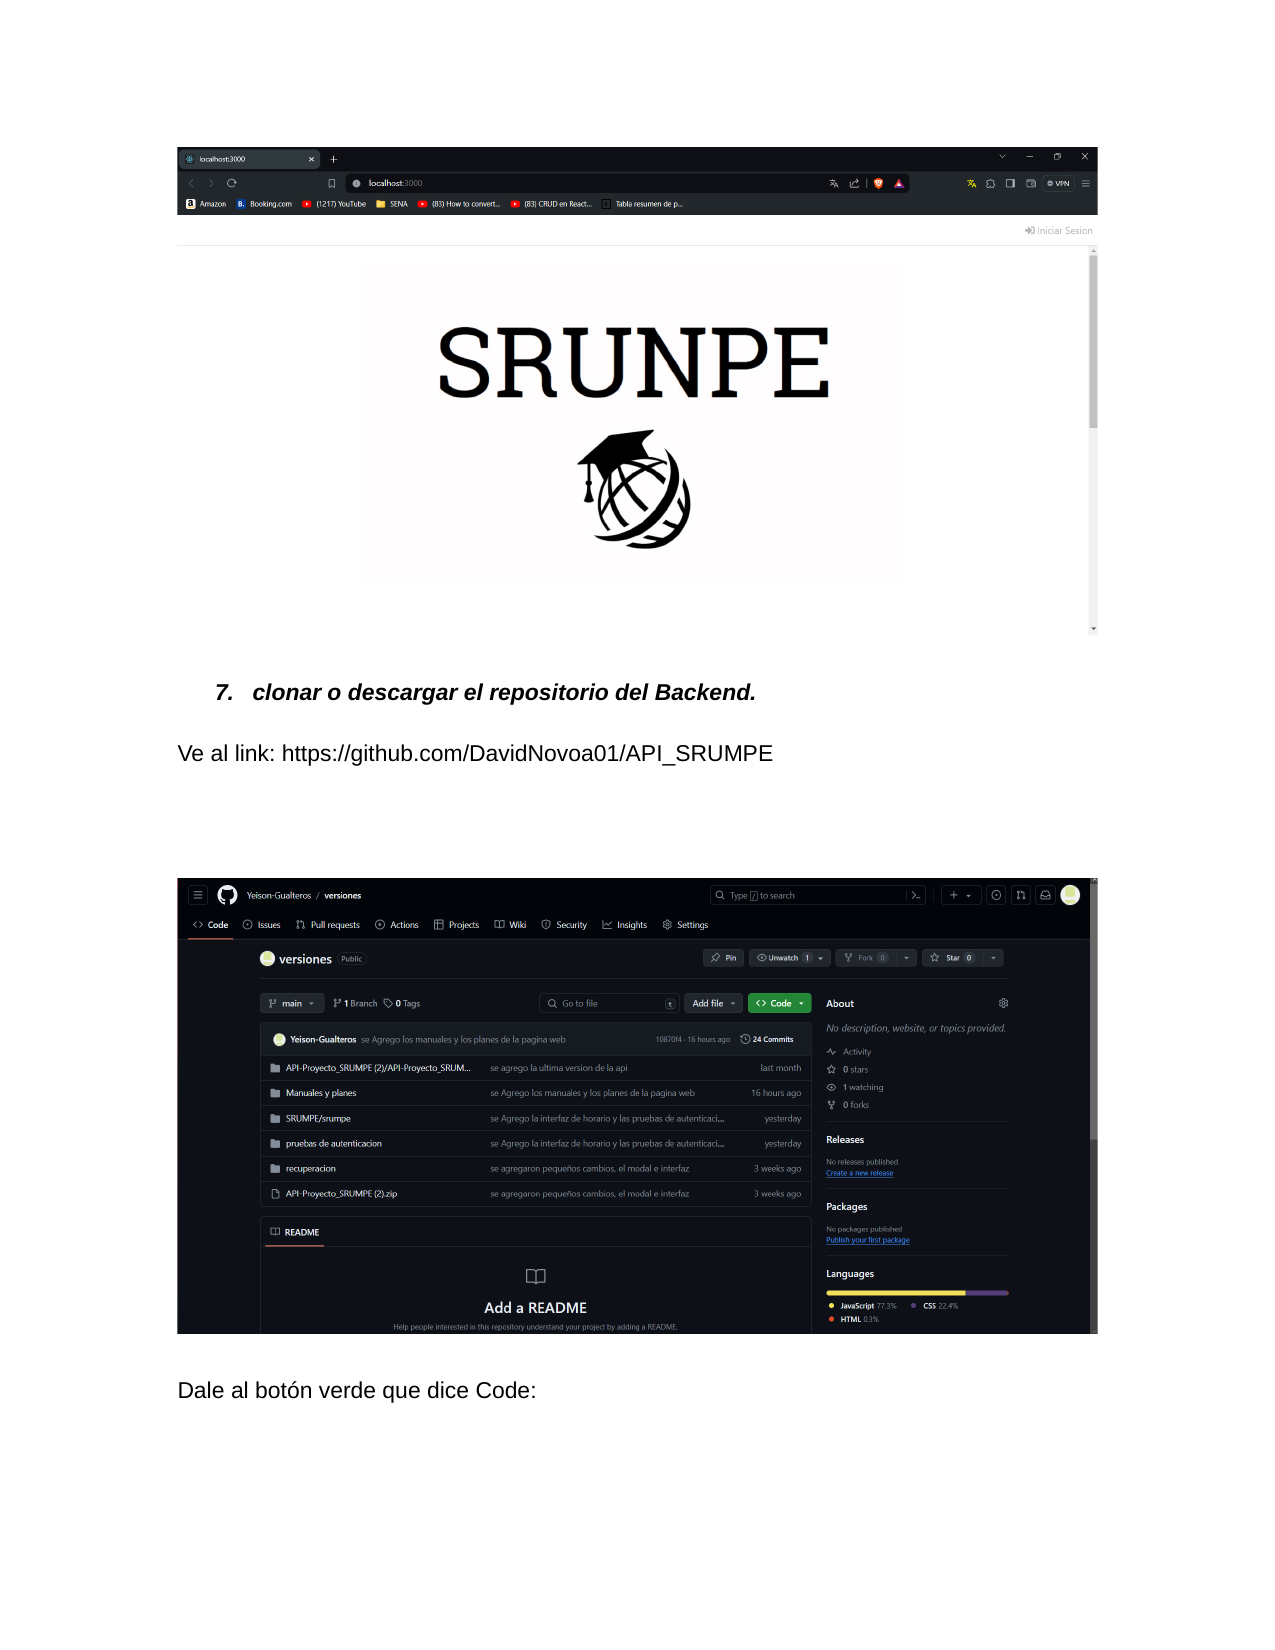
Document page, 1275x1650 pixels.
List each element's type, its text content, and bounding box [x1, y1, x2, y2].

text Dale al botón verde que dice Code: [177, 1377, 1098, 1403]
picture [177, 147, 1098, 636]
text Ve al link: https://github.com/DavidNovoa01/API_SRUMPE [177, 739, 1098, 766]
picture [177, 878, 1098, 1334]
subtitle clonar o descargar el repositorio del Backend. [215, 678, 1098, 705]
